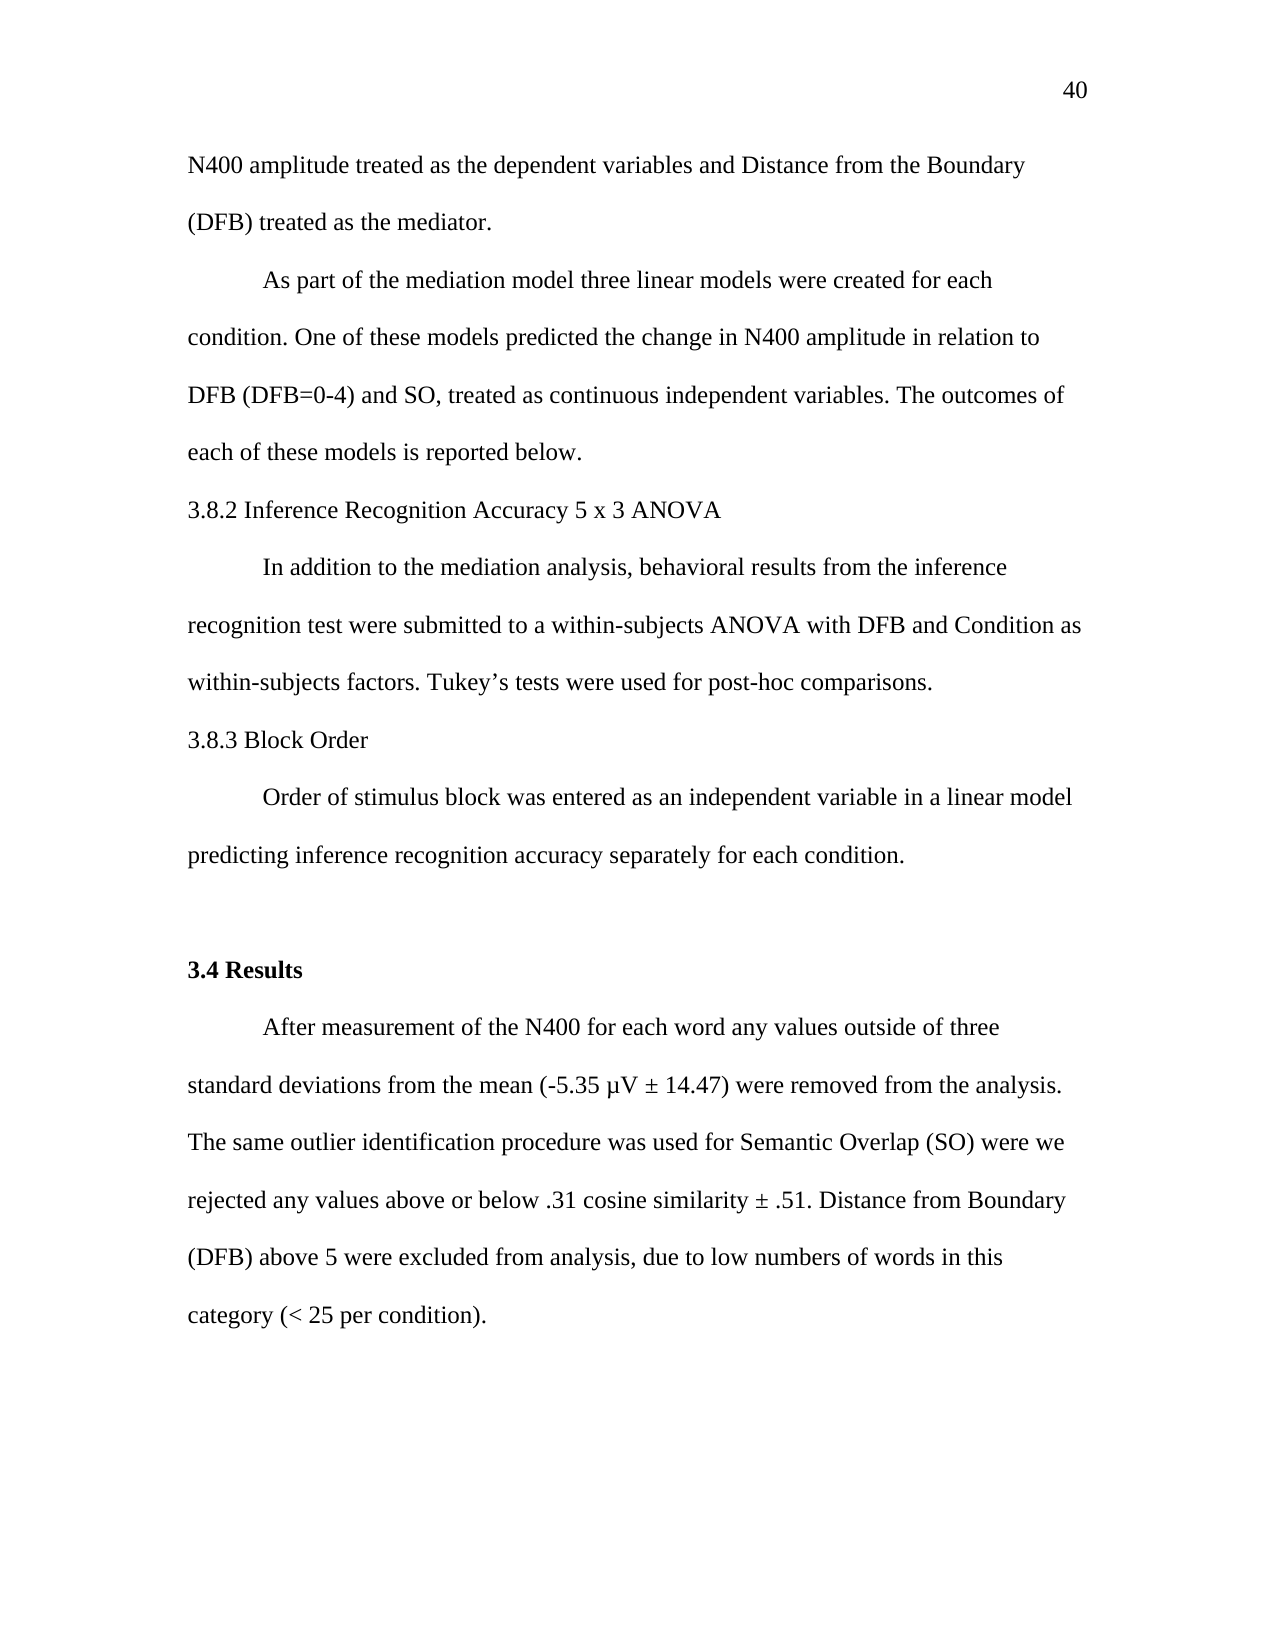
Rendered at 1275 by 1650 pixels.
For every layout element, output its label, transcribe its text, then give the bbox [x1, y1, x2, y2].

subtitle 3.8.2 Inference Recognition Accuracy 5 x 3 ANOVA [187, 495, 1087, 524]
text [187, 150, 1087, 236]
text 3.8.3 Block Order [187, 725, 1087, 754]
text In addition to the mediation analysis, behavioral results from the inference recognition test were submitted to a within-subjects ANOVA with DFB and Condition as within-subjects factors. Tukey’s tests were used for post-hoc comparisons. [187, 552, 1087, 696]
text Order of stimulus block was entered as an independent variable in a linear model predicting inference recognition accuracy separately for each condition. [187, 782, 1087, 869]
subtitle 3.4 Results [187, 955, 1087, 984]
text As part of the mediation model three linear models were created for each condition. One of these models predicted the change in N400 amplitude in relation to DFB (DFB=0-4) and SO, treated as continuous independent variables. The outcomes of each of these models is reported below. [187, 265, 1087, 466]
text After measurement of the N400 for each word any values outside of three standard deviations from the mean (-5.35 µV ± 14.47) were removed from the analysis. The same outlier identification procedure was used for Semantic Overlap (SO) were we rejected any values above or below .31 cosine similarity ± .51. Distance from Boundary (DFB) above 5 were excluded from analysis, due to low numbers of words in this category (< 25 per condition). [187, 1012, 1087, 1329]
